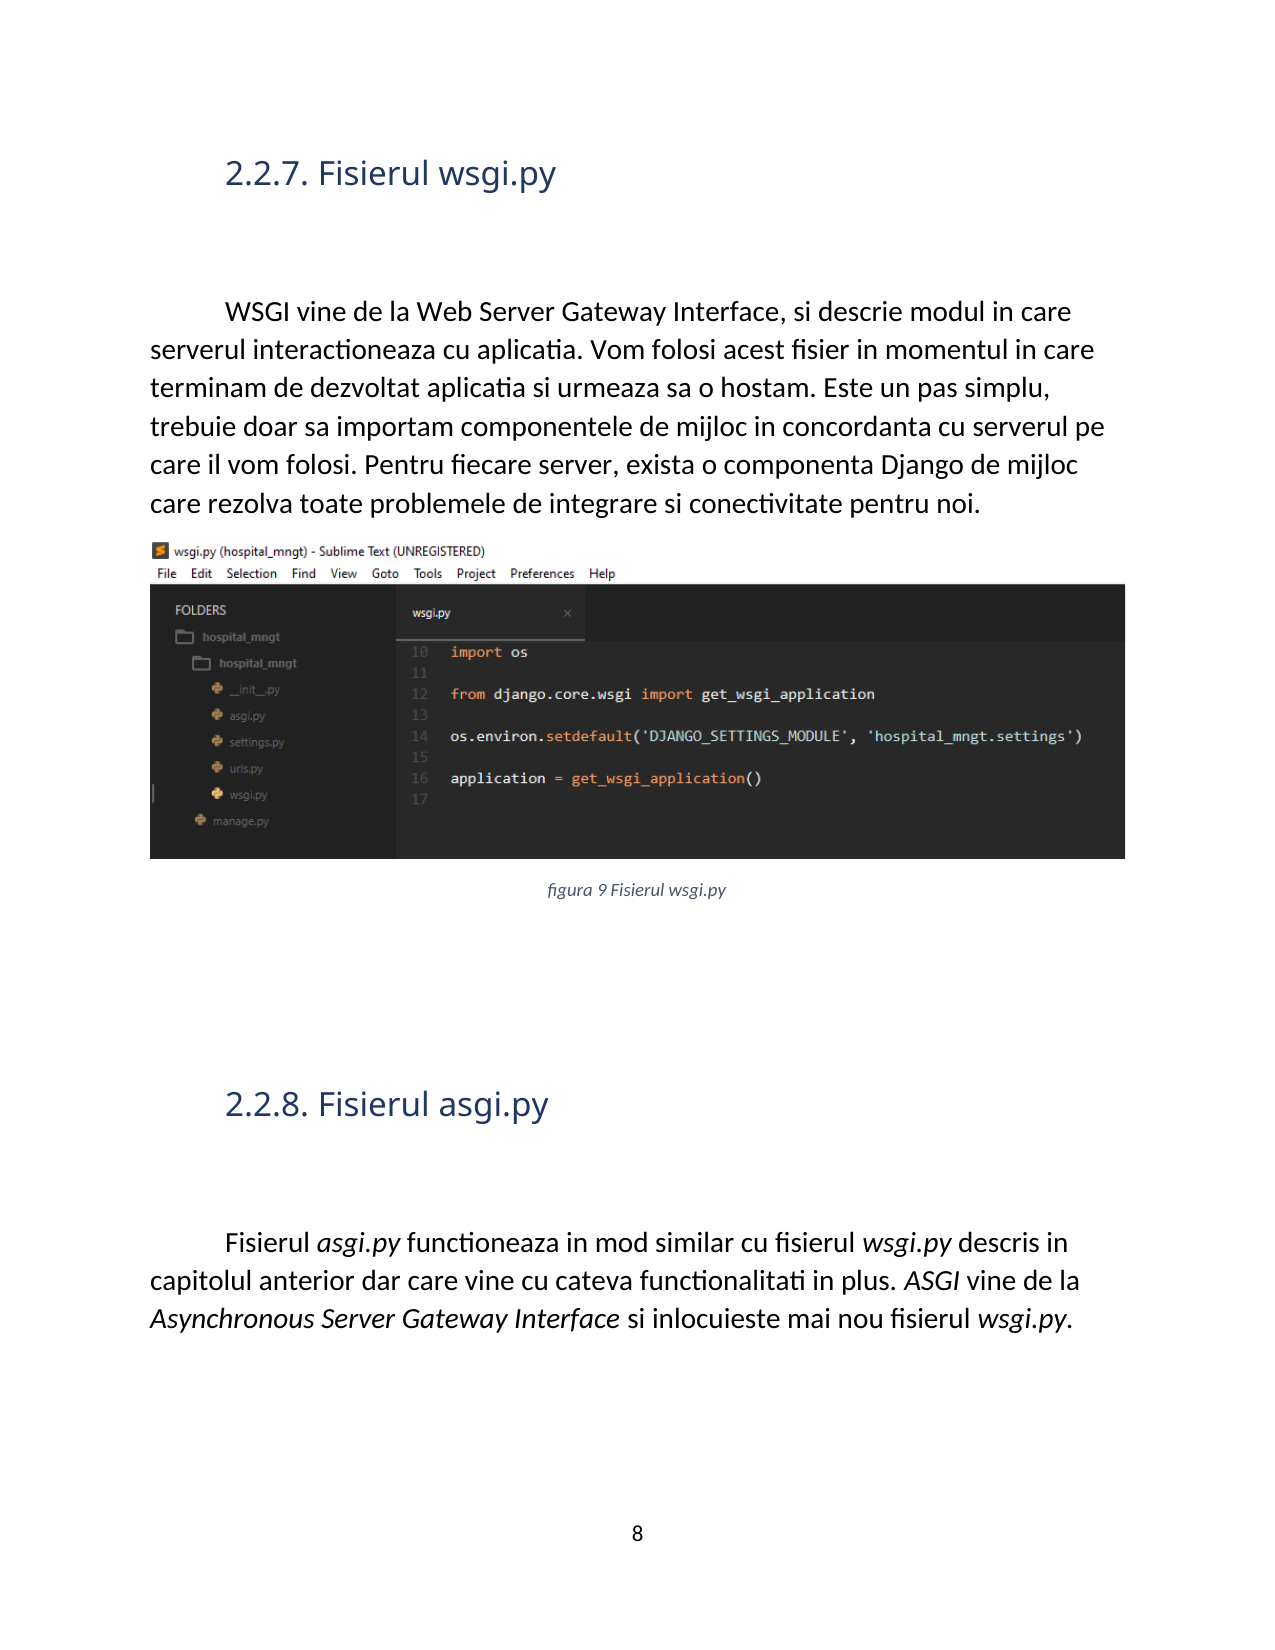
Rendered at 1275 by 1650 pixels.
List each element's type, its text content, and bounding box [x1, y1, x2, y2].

text Fisierul asgi.py functioneaza in mod similar cu fisierul wsgi.py descris in capitolul anterior dar care vine cu cateva functionalitati in plus. ASGI vine de la Asynchronous Server Gateway Interface si inlocuieste mai nou fisierul wsgi.py. [150, 1224, 1125, 1336]
subtitle 2.2.7. Fisierul wsgi.py [150, 150, 1125, 195]
subtitle 2.2.8. Fisierul asgi.py [150, 1081, 1125, 1126]
text figura Fisierul wsgi.py [150, 878, 1125, 901]
picture [150, 540, 1125, 859]
text WSGI vine de la Web Server Gateway Interface, si descrie modul in care serverul interactioneaza cu aplicatia. Vom folosi acest fisier in momentul in care terminam de dezvoltat aplicatia si urmeaza sa o hostam. Este un pas simplu, trebuie doar sa importam componentele de mijloc in concordanta cu serverul pe care il vom folosi. Pentru fiecare server, exista o componenta Django de mijloc care rezolva toate problemele de integrare si conectivitate pentru noi. [150, 293, 1125, 521]
